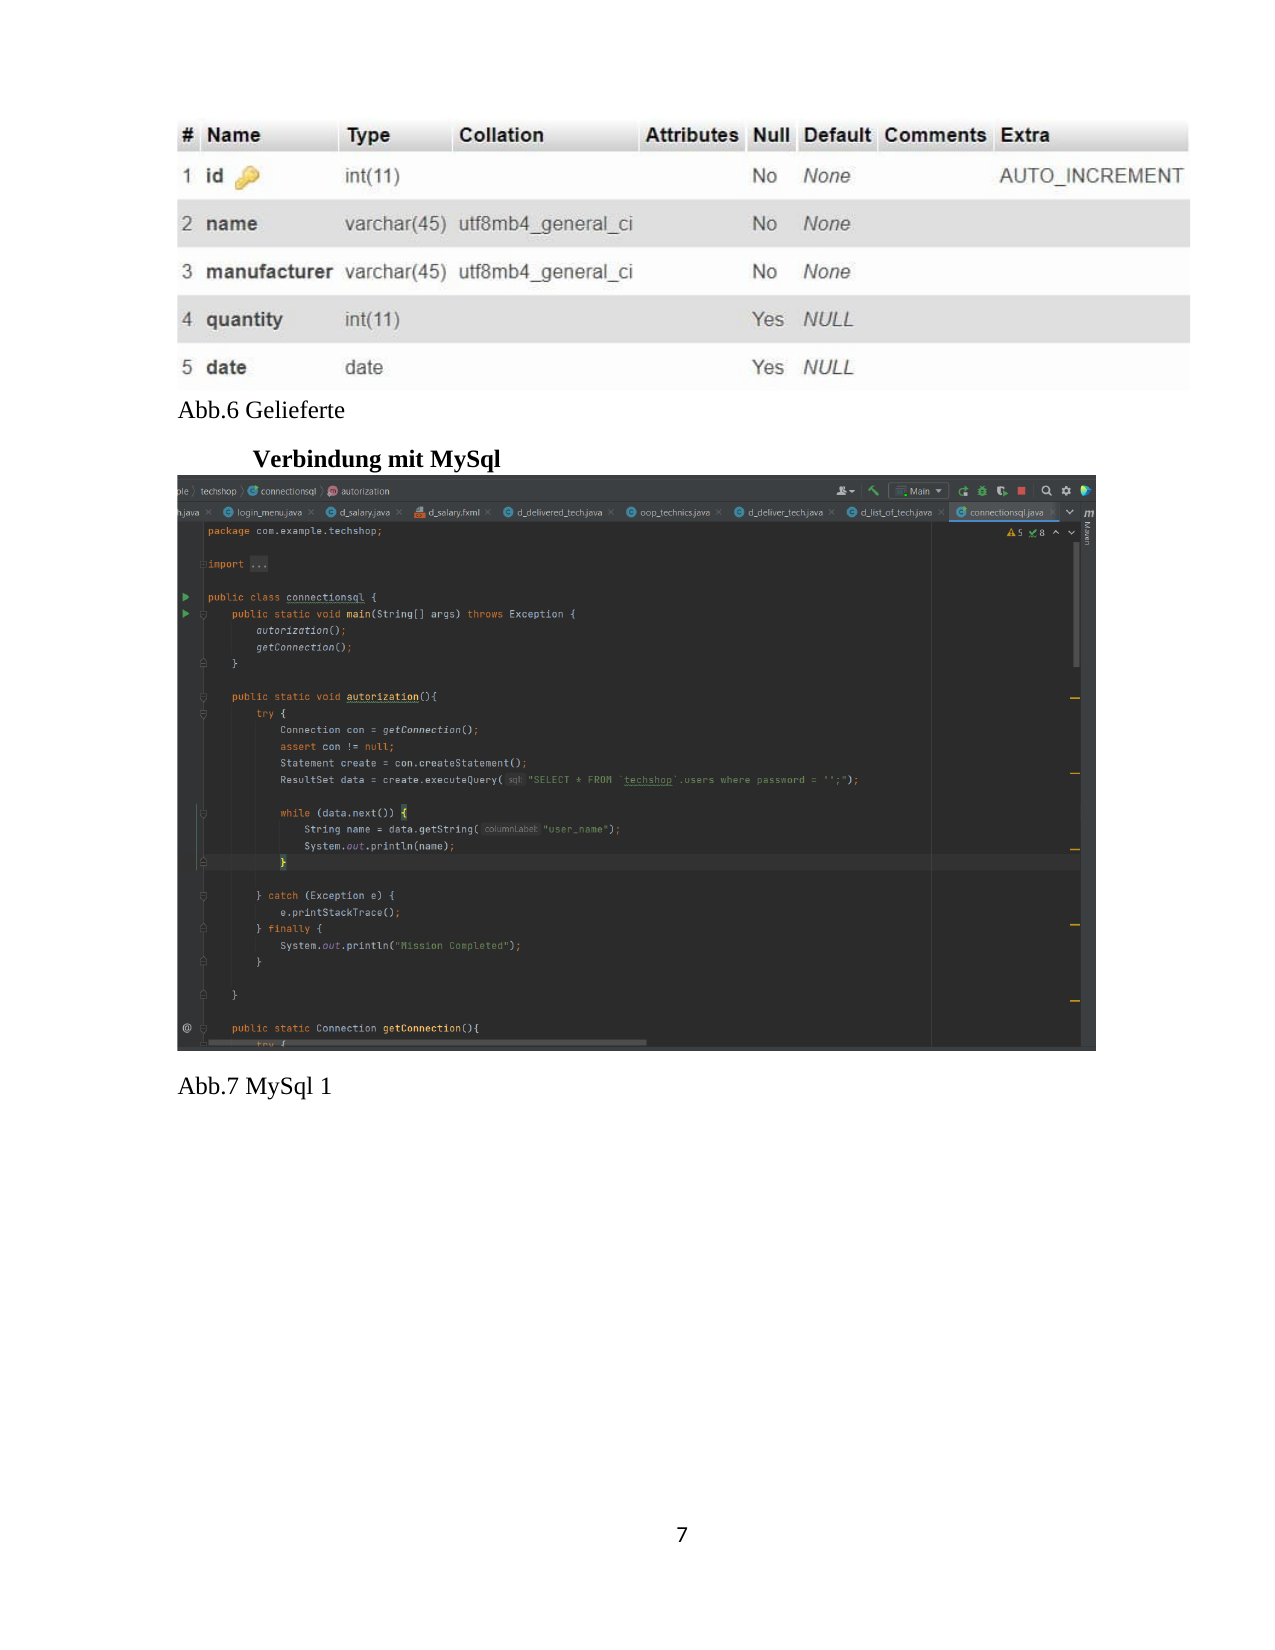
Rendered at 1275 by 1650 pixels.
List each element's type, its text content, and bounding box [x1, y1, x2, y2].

picture [177, 118, 1191, 391]
subtitle Verbindung mit MySql [177, 444, 1186, 473]
picture [177, 475, 1096, 1051]
text Abb.6 Gelieferte [177, 391, 1186, 424]
text Abb.7 MySql 1 [177, 1071, 1186, 1100]
